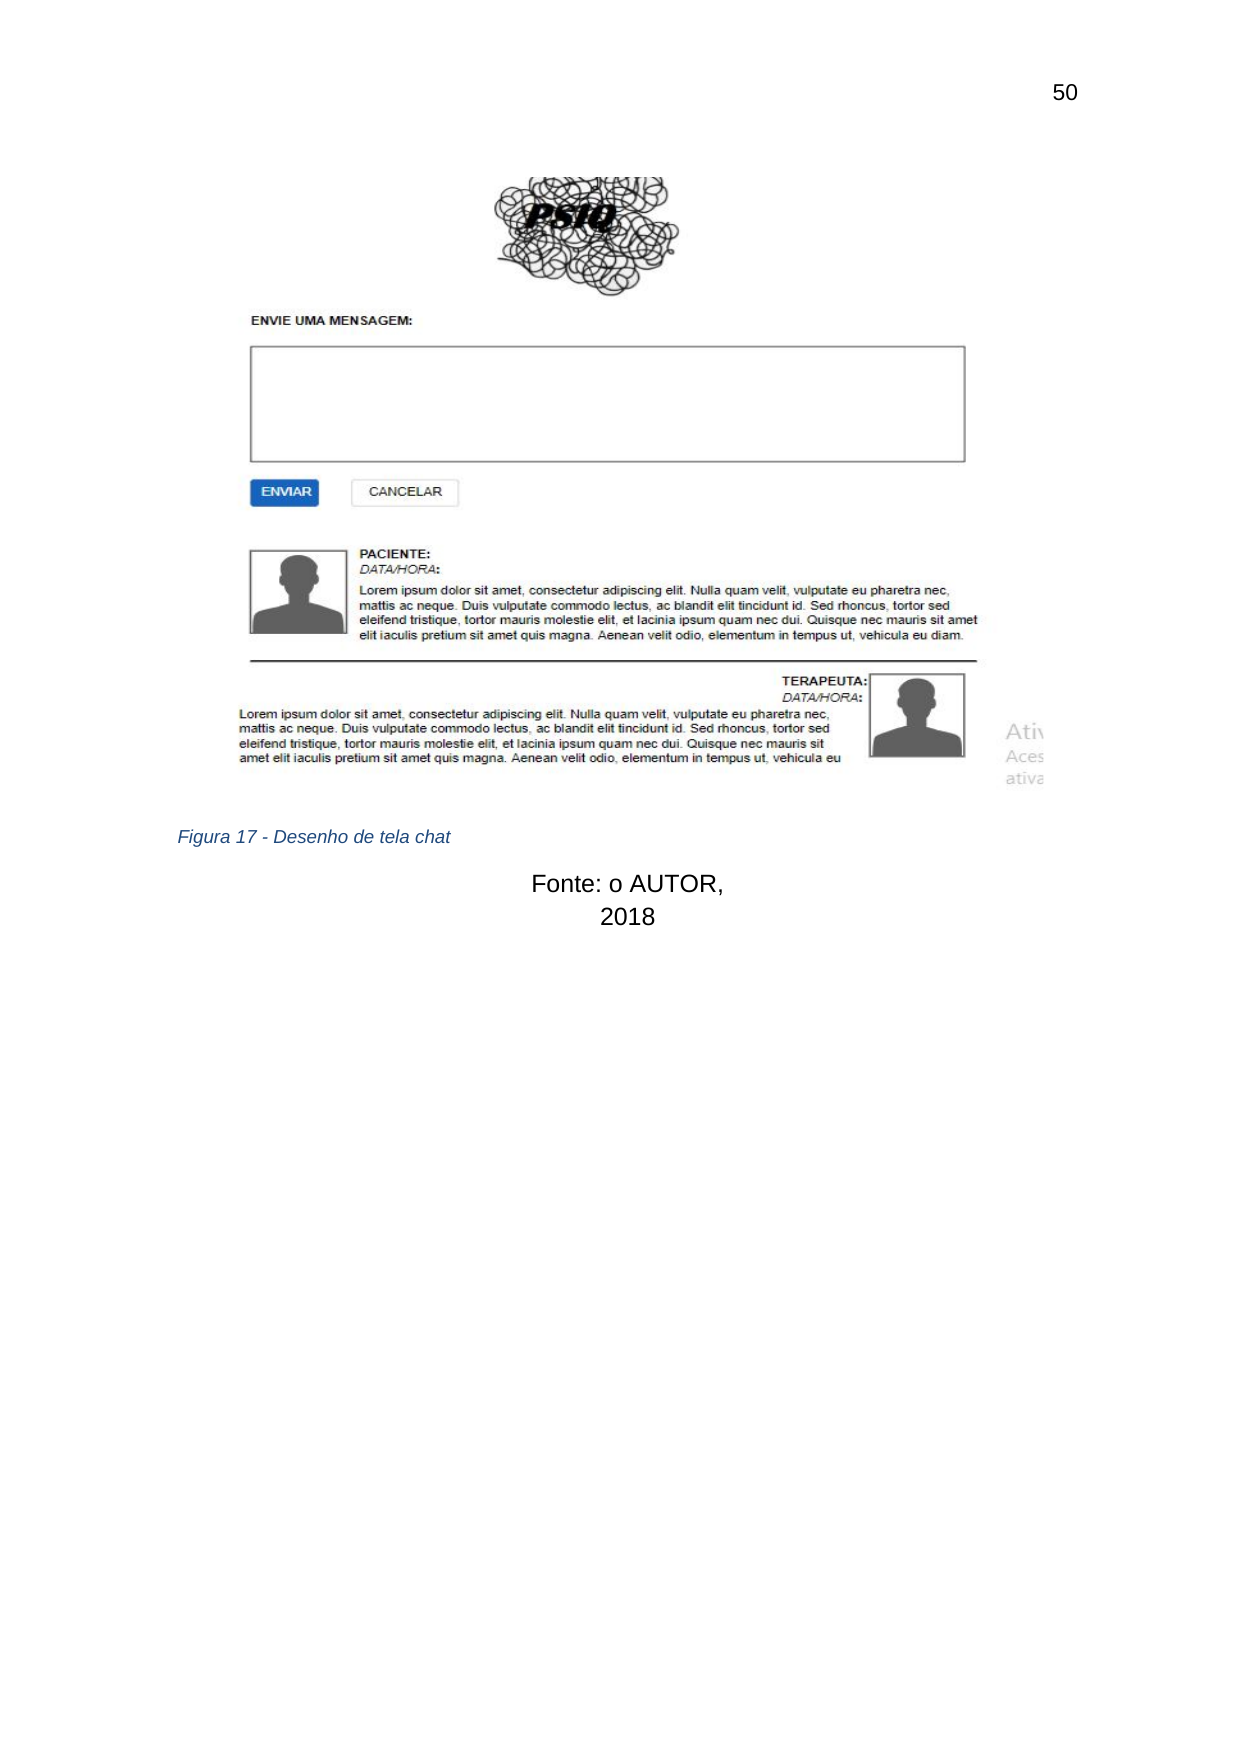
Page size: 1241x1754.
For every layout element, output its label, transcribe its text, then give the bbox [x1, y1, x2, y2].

text 2018 [177, 902, 1078, 930]
picture [177, 177, 1044, 806]
text Fonte: o AUTOR, [177, 868, 1078, 897]
